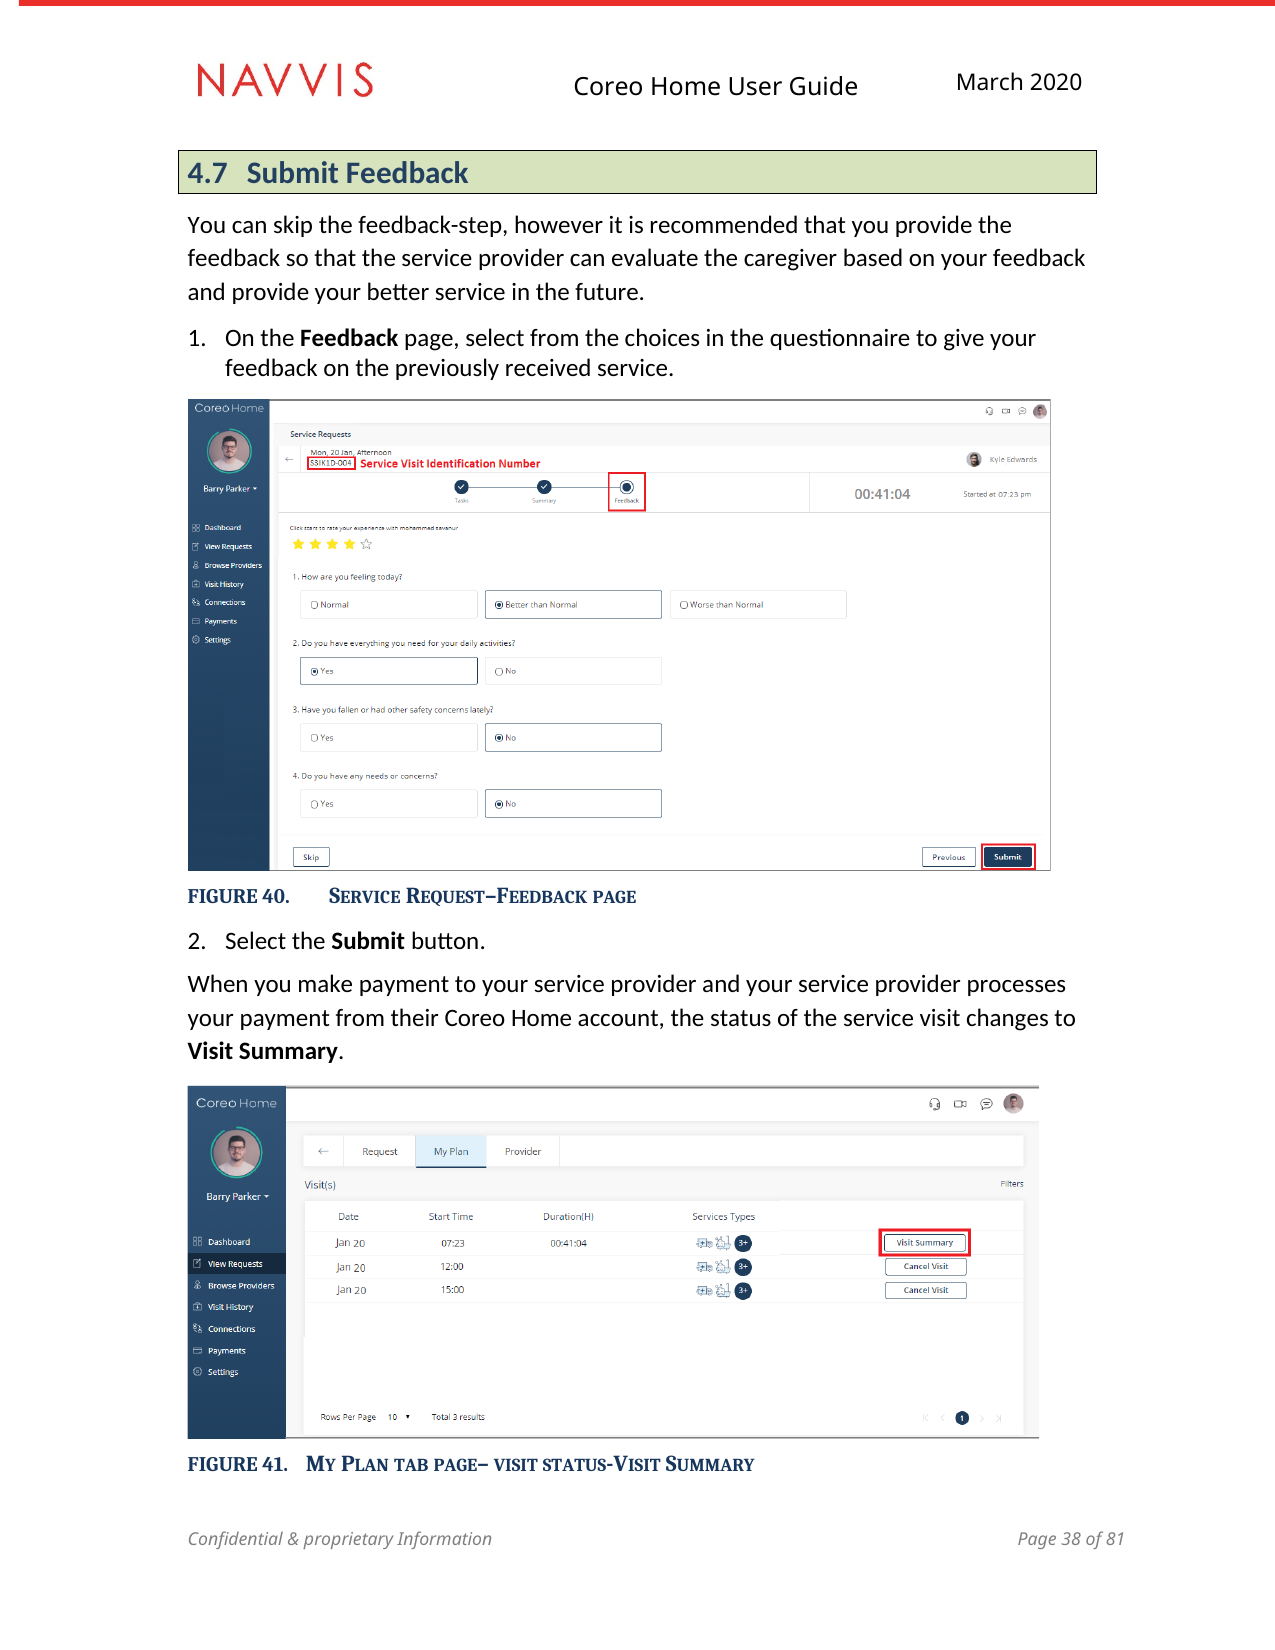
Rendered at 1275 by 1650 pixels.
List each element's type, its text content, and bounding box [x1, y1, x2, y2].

text My Plan tab page– visit status-Visit Summary [187, 1451, 1087, 1477]
picture [187, 399, 1051, 871]
picture [187, 1085, 1039, 1439]
list On the Feedback page, select from the choices in the questionnaire to give your feedback on the previously received service. [187, 322, 1087, 383]
text You can skip the feedback-step, however it is recommended that you provide the feedback so that the service provider can evaluate the caregiver based on your feedback and provide your better service in the future. [187, 209, 1087, 307]
text When you make payment to your service provider and your service provider processes your payment from their Coreo Home account, the status of the service visit changes to Visit Summary. [187, 968, 1087, 1066]
text Service Request–Feedback page [187, 883, 1087, 909]
picture [187, 55, 383, 104]
list Select the Submit button. [187, 925, 1087, 956]
subtitle Submit Feedback [179, 151, 1096, 193]
